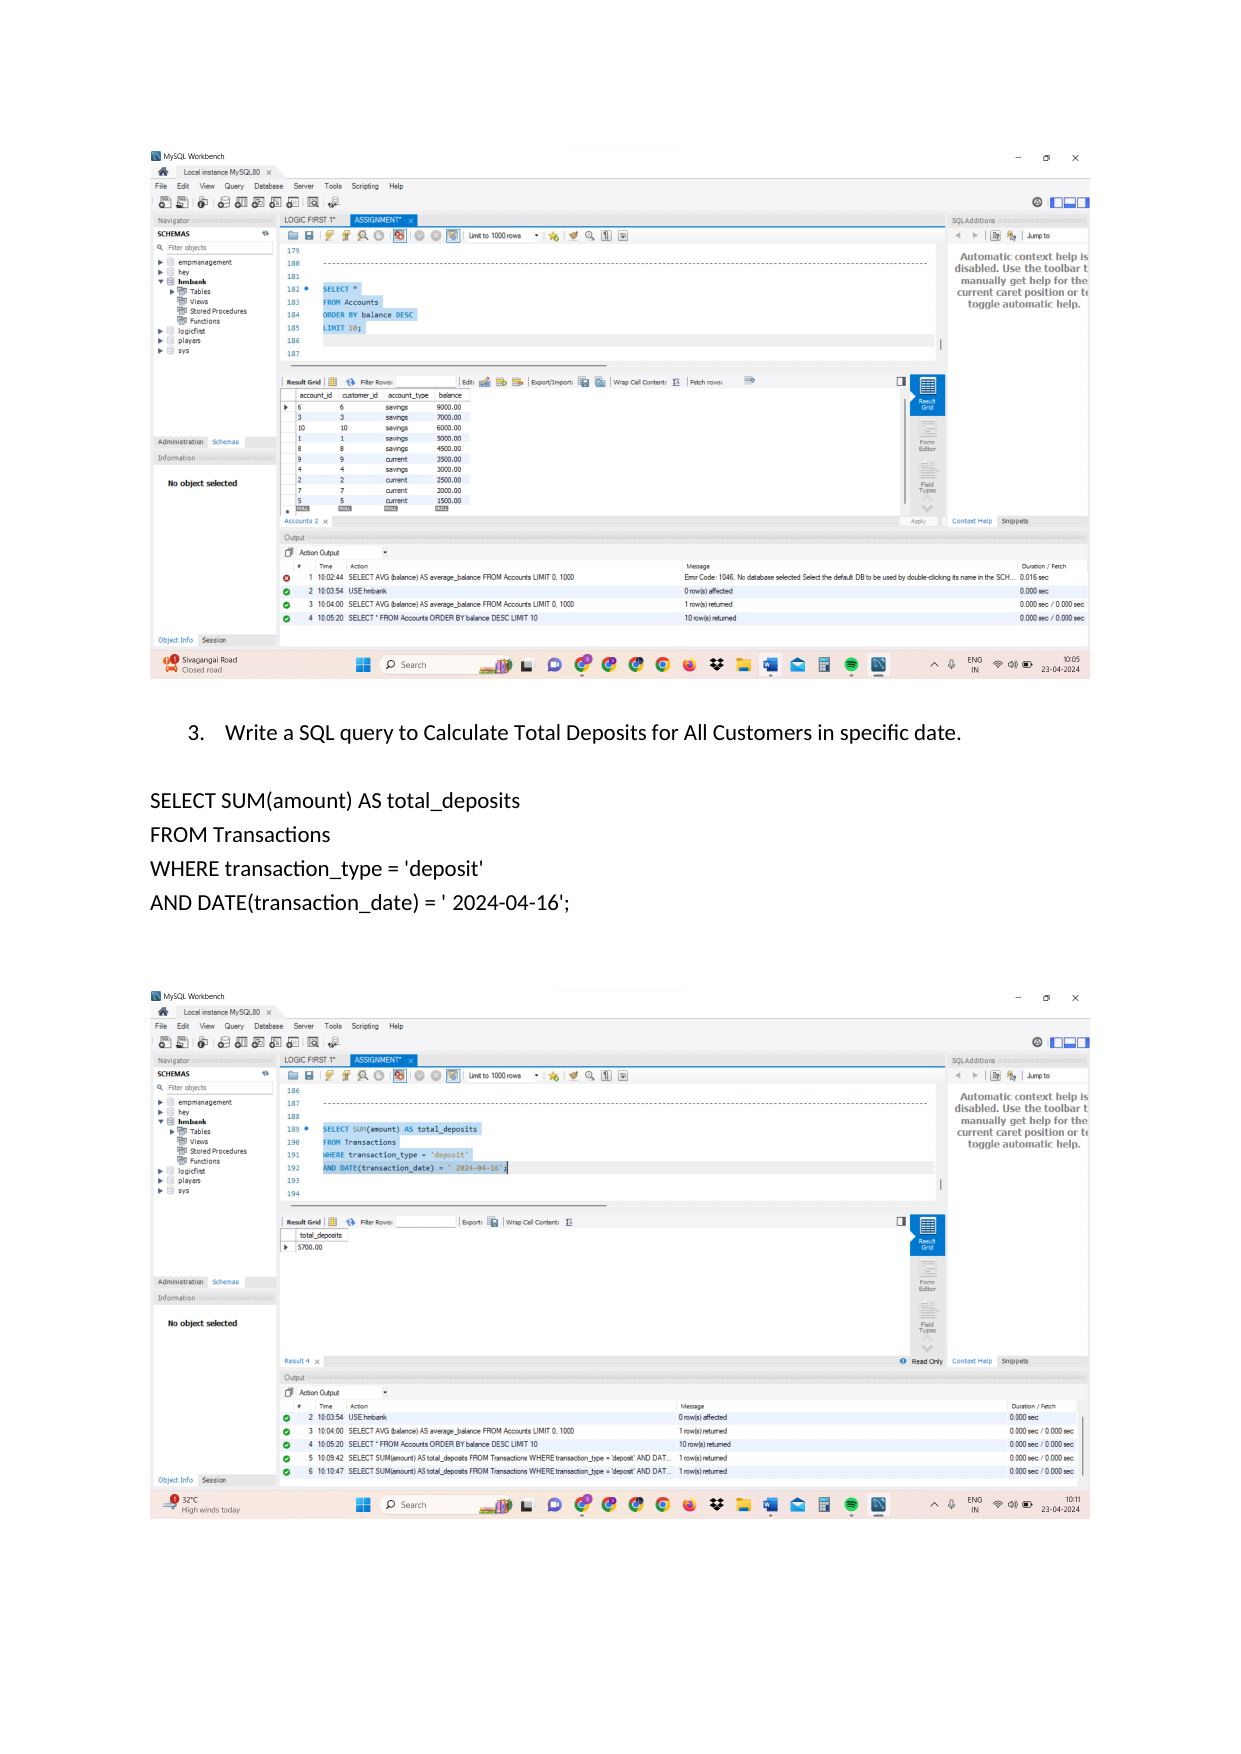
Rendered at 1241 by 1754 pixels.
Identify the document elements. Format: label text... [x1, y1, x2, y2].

picture [150, 989, 1091, 1519]
text FROM Transactions [150, 820, 1090, 848]
text SELECT SUM(amount) AS total_deposits [150, 786, 1090, 814]
list Write a SQL query to Calculate Total Deposits for All Customers in specific date. [187, 718, 1090, 747]
text WHERE transaction_type = 'deposit' [150, 854, 1090, 882]
picture [150, 150, 1091, 679]
text AND DATE(transaction_date) = ' 2024-04-16'; [150, 888, 1090, 916]
